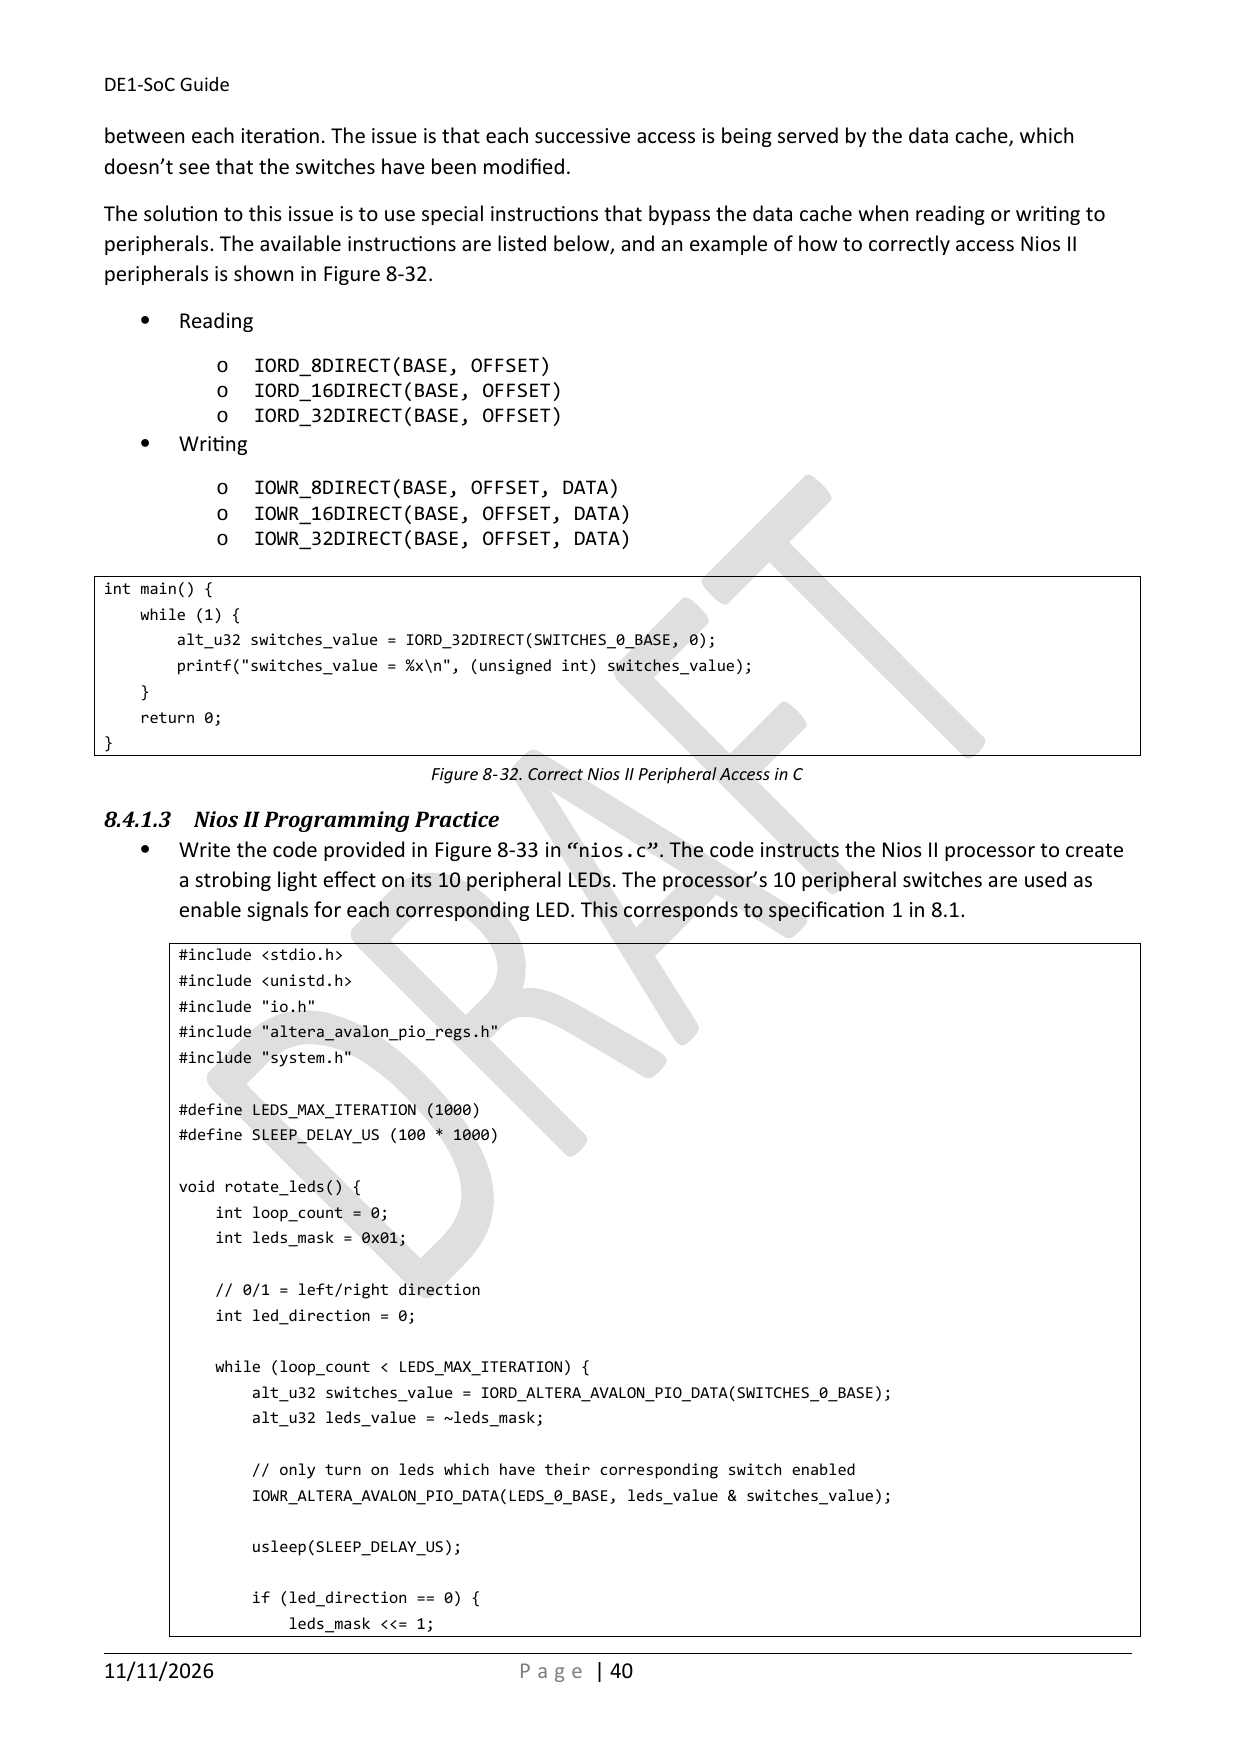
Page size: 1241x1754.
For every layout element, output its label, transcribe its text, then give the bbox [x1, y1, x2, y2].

text printf("switches_value = %x\n", (unsigned int) switches_value); [95, 653, 1140, 676]
text alt_u32 switches_value = IORD_32DIRECT(SWITCHES_0_BASE, 0); [95, 627, 1140, 650]
text int led_direction = 0; [170, 1303, 1140, 1325]
text alt_u32 leds_value = ~leds_mask; [170, 1406, 1140, 1428]
text leds_mask <<= 1; [170, 1611, 1140, 1636]
text #define SLEEP_DELAY_US (100 * 1000) [170, 1122, 1140, 1145]
list IOWR_8DIRECT(BASE, OFFSET, DATA) [216, 476, 1132, 501]
text } [95, 730, 1140, 755]
text // only turn on leds which have their corresponding switch enabled [170, 1457, 1140, 1479]
list IORD_16DIRECT(BASE, OFFSET) [216, 378, 1132, 403]
list IOWR_32DIRECT(BASE, OFFSET, DATA) [216, 526, 1132, 552]
list IORD_8DIRECT(BASE, OFFSET) [216, 353, 1132, 378]
text // 0/1 = left/right direction [170, 1277, 1140, 1299]
text int main() { [95, 577, 1140, 599]
list IOWR_16DIRECT(BASE, OFFSET, DATA) [216, 501, 1132, 526]
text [103, 122, 1132, 180]
text return 0; [95, 705, 1140, 727]
text int loop_count = 0; [170, 1200, 1140, 1222]
subtitle Nios II Programming Practice [103, 806, 1132, 833]
text #include <unistd.h> [170, 968, 1140, 991]
text if (led_direction == 0) { [170, 1586, 1140, 1608]
list Writing [141, 429, 1132, 457]
text #include "altera_avalon_pio_regs.h" [170, 1019, 1140, 1042]
text int leds_mask = 0x01; [170, 1225, 1140, 1248]
text #include "system.h" [170, 1045, 1140, 1068]
text while (loop_count < LEDS_MAX_ITERATION) { [170, 1354, 1140, 1377]
text } [95, 679, 1140, 702]
list IORD_32DIRECT(BASE, OFFSET) [216, 403, 1132, 429]
text #include "io.h" [170, 994, 1140, 1016]
text #define LEDS_MAX_ITERATION (1000) [170, 1097, 1140, 1119]
text void rotate_leds() { [170, 1174, 1140, 1197]
text while (1) { [95, 602, 1140, 624]
text usleep(SLEEP_DELAY_US); [170, 1534, 1140, 1557]
text alt_u32 switches_value = IORD_ALTERA_AVALON_PIO_DATA(SWITCHES_0_BASE); [170, 1380, 1140, 1402]
list Reading [141, 306, 1132, 334]
text #include <stdio.h> [170, 944, 1140, 965]
text IOWR_ALTERA_AVALON_PIO_DATA(LEDS_0_BASE, leds_value & switches_value); [170, 1483, 1140, 1505]
